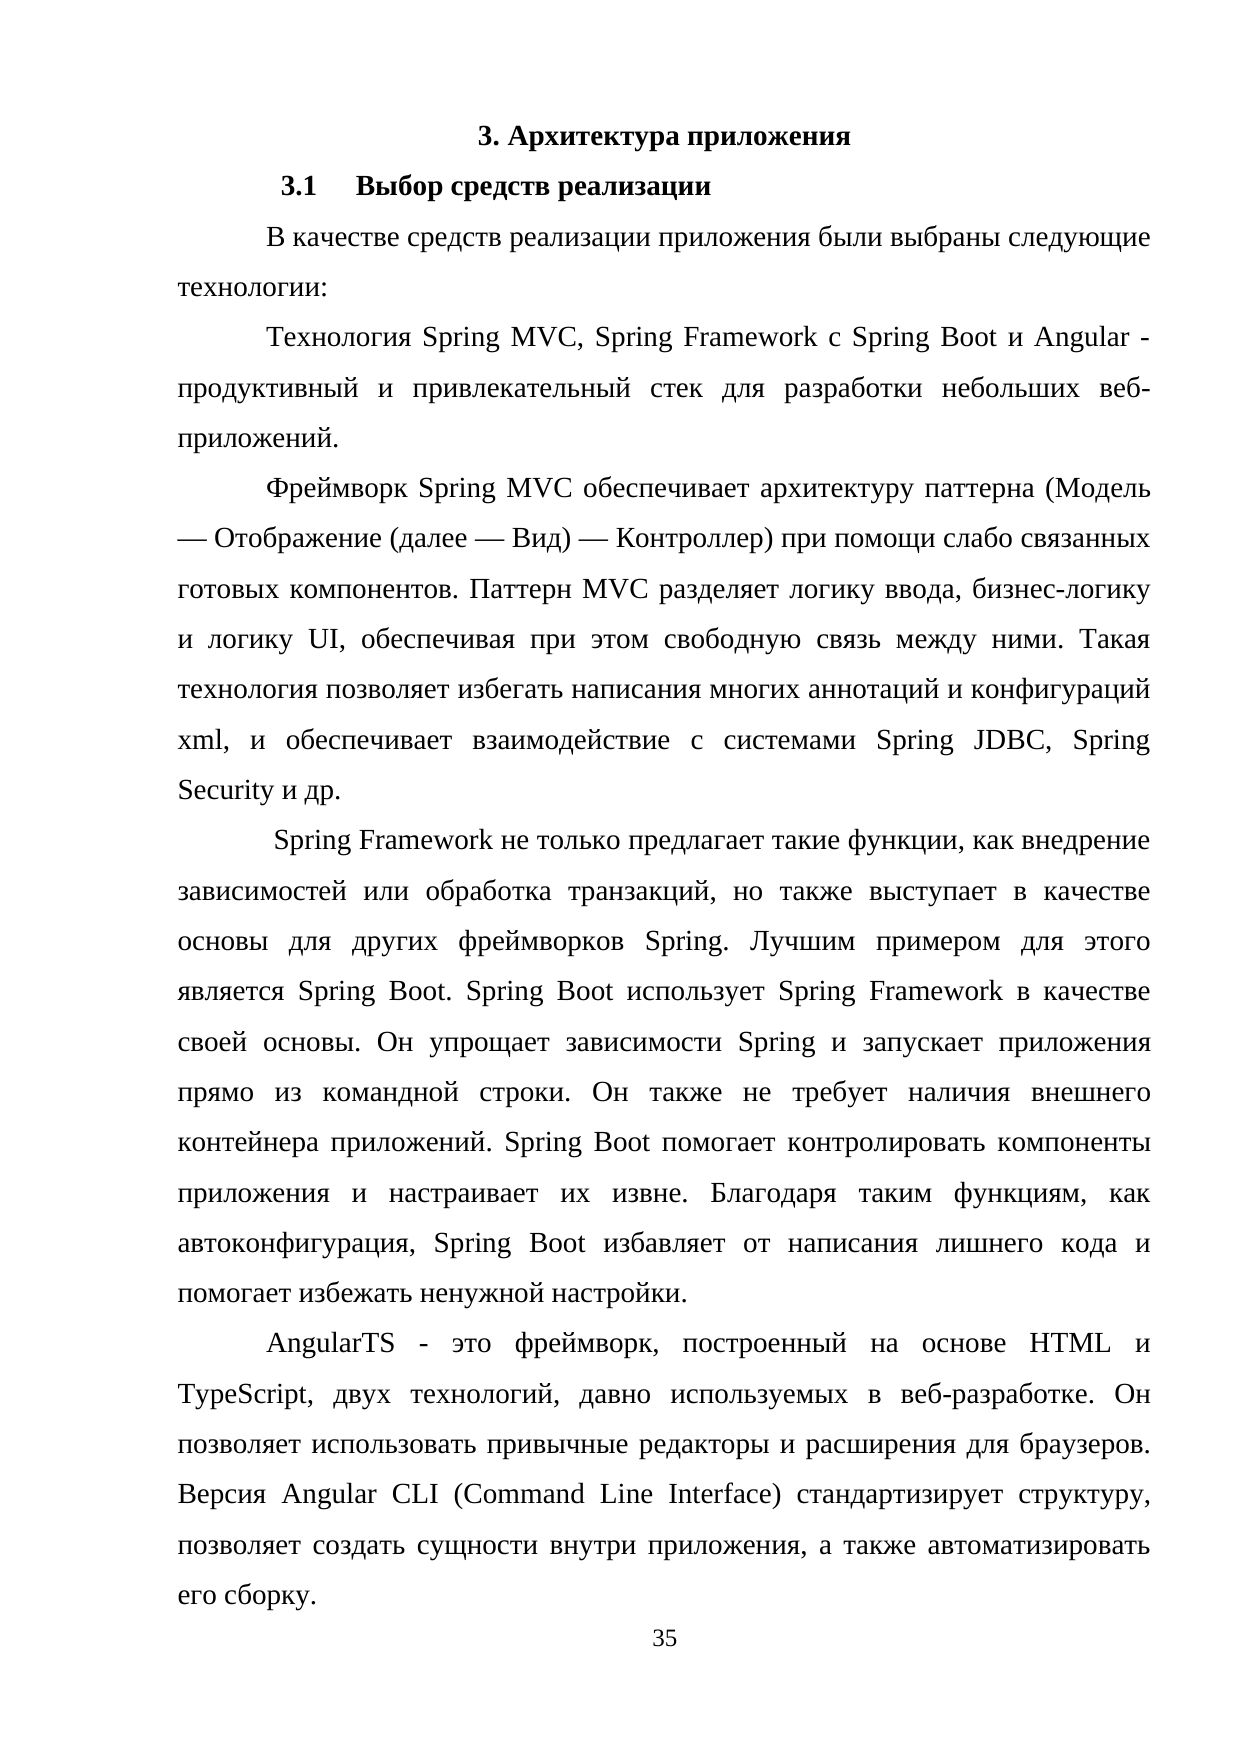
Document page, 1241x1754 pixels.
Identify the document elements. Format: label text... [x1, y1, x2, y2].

text AngularTS - это фреймворк, построенный на основе HTML и TypeScript, двух технологий, давно используемых в веб-разработке. Он позволяет использовать привычные редакторы и расширения для браузеров. Версия Angular CLI (Command Line Interface) стандартизирует структуру, позволяет создать сущности внутри приложения, а также автоматизировать его сборку. [177, 1326, 1152, 1611]
subtitle Архитектура приложения [177, 118, 1152, 152]
text Технология Spring MVC, Spring Framework с Spring Boot и Angular - продуктивный и привлекательный стек для разработки небольших веб-приложений. [177, 319, 1152, 453]
text Spring Framework не только предлагает такие функции, как внедрение зависимостей или обработка транзакций, но также выступает в качестве основы для других фреймворков Spring. Лучшим примером для этого является Spring Boot. Spring Boot использует Spring Framework в качестве своей основы. Он упрощает зависимости Spring и запускает приложения прямо из командной строки. Он также не требует наличия внешнего контейнера приложений. Spring Boot помогает контролировать компоненты приложения и настраивает их извне. Благодаря таким функциям, как автоконфигурация, Spring Boot избавляет от написания лишнего кода и помогает избежать ненужной настройки. [177, 822, 1152, 1309]
text В качестве средств реализации приложения были выбраны следующие технологии: [177, 219, 1152, 303]
subtitle Выбор средств реализации [281, 168, 1152, 202]
text Фреймворк Spring MVC обеспечивает архитектуру паттерна (Модель — Отображение (далее — Вид) — Контроллер) при помощи слабо связанных готовых компонентов. Паттерн MVC разделяет логику ввода, бизнес-логику и логику UI, обеспечивая при этом свободную связь между ними. Такая технология позволяет избегать написания многих аннотаций и конфигураций xml, и обеспечивает взаимодействие с системами Spring JDBC, Spring Security и др. [177, 470, 1152, 806]
